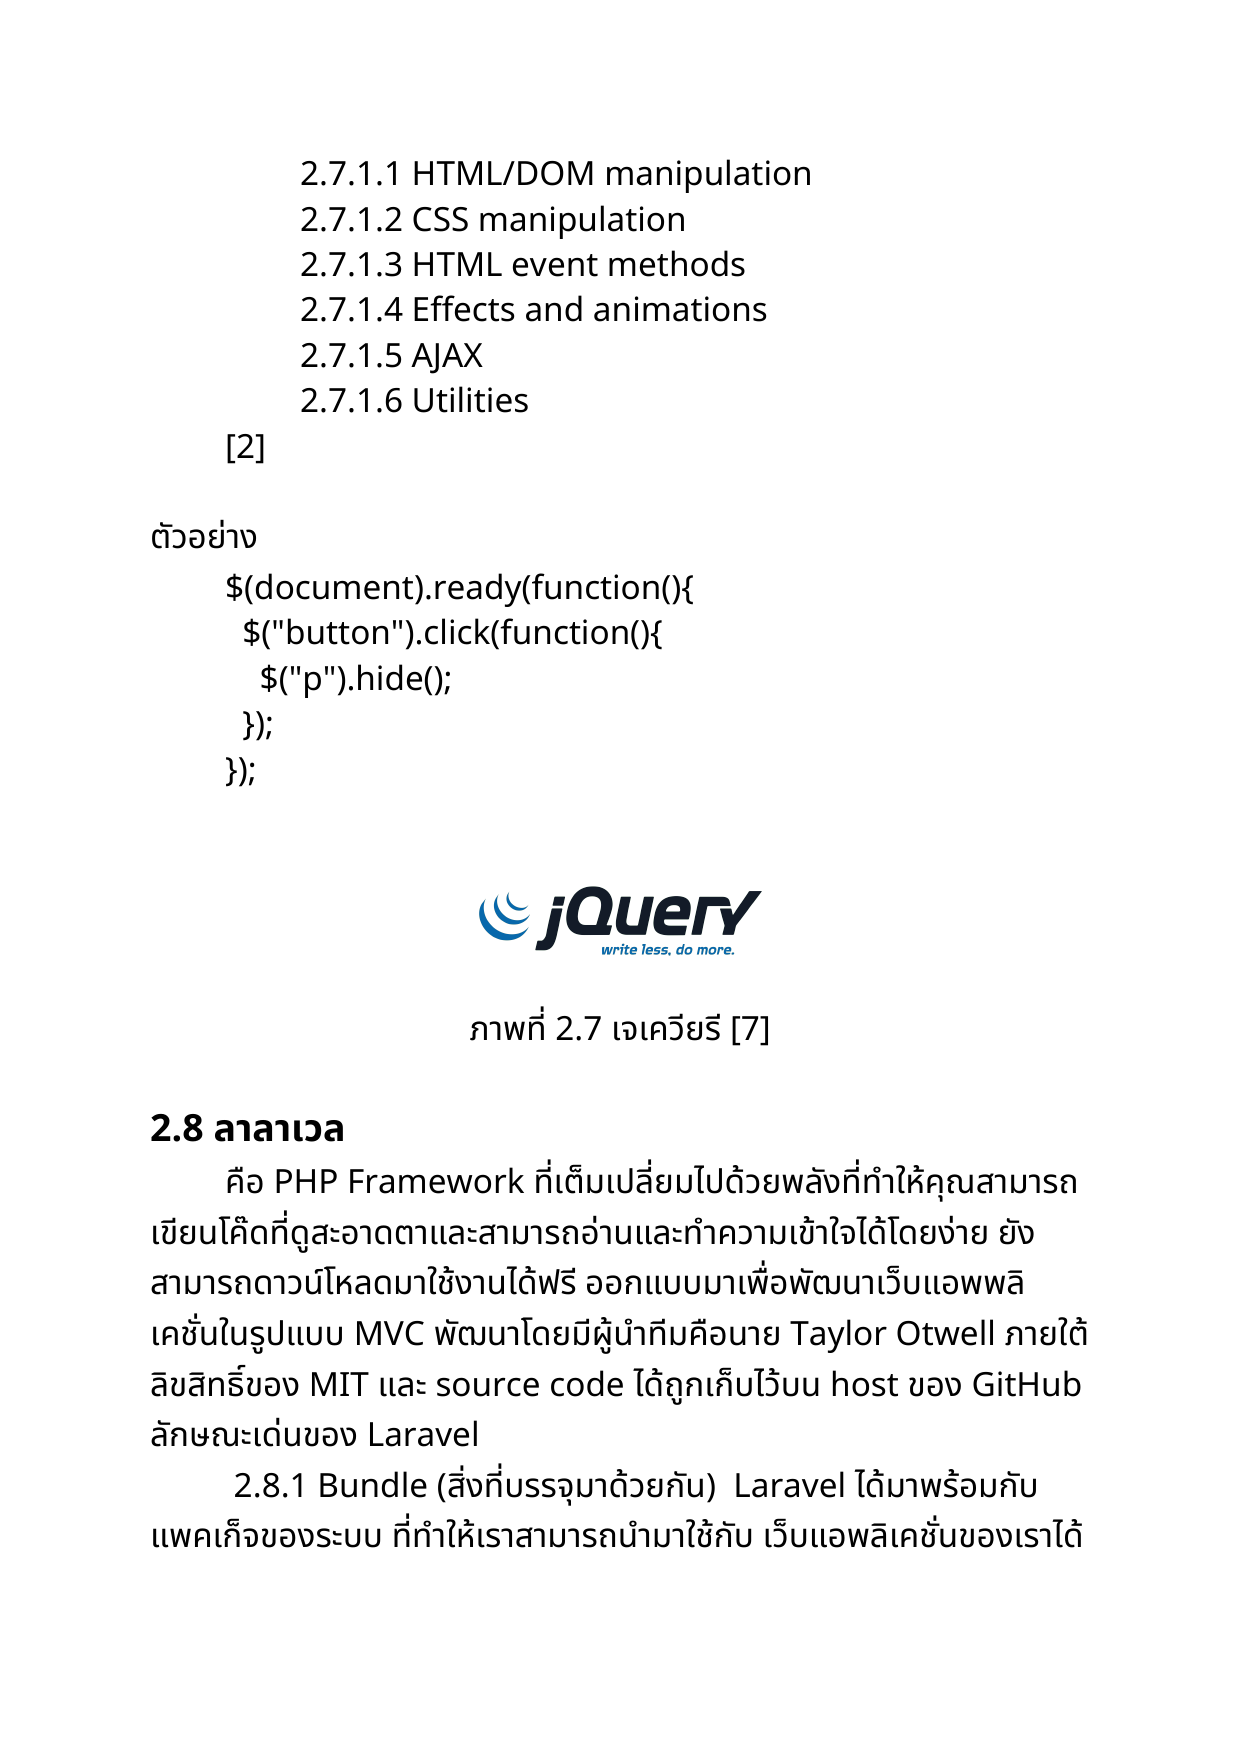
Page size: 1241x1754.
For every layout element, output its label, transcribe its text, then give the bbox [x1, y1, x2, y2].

picture [465, 836, 775, 1006]
text $("button").click(function(){ [225, 609, 1090, 654]
text $("p").hide(); [225, 654, 1090, 700]
text 2.7.1.5 AJAX [150, 332, 1090, 377]
text 2.7.1.2 CSS manipulation [150, 195, 1090, 241]
text }); [225, 700, 1090, 745]
text 2.7.1.6 Utilities [2] [150, 377, 1090, 468]
text 2.7.1.4 Effects and animations [150, 286, 1090, 332]
text }); [225, 745, 1090, 791]
text 2.7.1.1 HTML/DOM manipulation [150, 150, 1090, 195]
text 2.8 ลาลาเวล [150, 1101, 1090, 1158]
text ตัวอย่าง [150, 513, 1090, 564]
text 2.7.1.3 HTML event methods [150, 241, 1090, 286]
text $(document).ready(function(){ [225, 564, 1090, 609]
text ภาพที่ 2.7 เจเควียรี [7] [150, 1005, 1090, 1056]
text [150, 1462, 1090, 1563]
text คือ PHP Framework ที่เต็มเปลี่ยมไปด้วยพลังที่ทำให้คุณสามารถเขียนโค๊ดที่ดูสะอาดตาและสามารถอ่านและทำความเข้าใจได้โดยง่าย ยังสามารถดาวน์โหลดมาใช้งานได้ฟรี ออกแบบมาเพื่อพัฒนาเว็บแอพพลิเคชั่นในรูปแบบ MVC พัฒนาโดยมีผู้นำทีมคือนาย Taylor Otwell ภายใต้ลิขสิทธิ์ของ MIT และ source code ได้ถูกเก็บไว้บน host ของ GitHub [150, 1158, 1090, 1411]
text ลักษณะเด่นของ Laravel [150, 1411, 1090, 1462]
